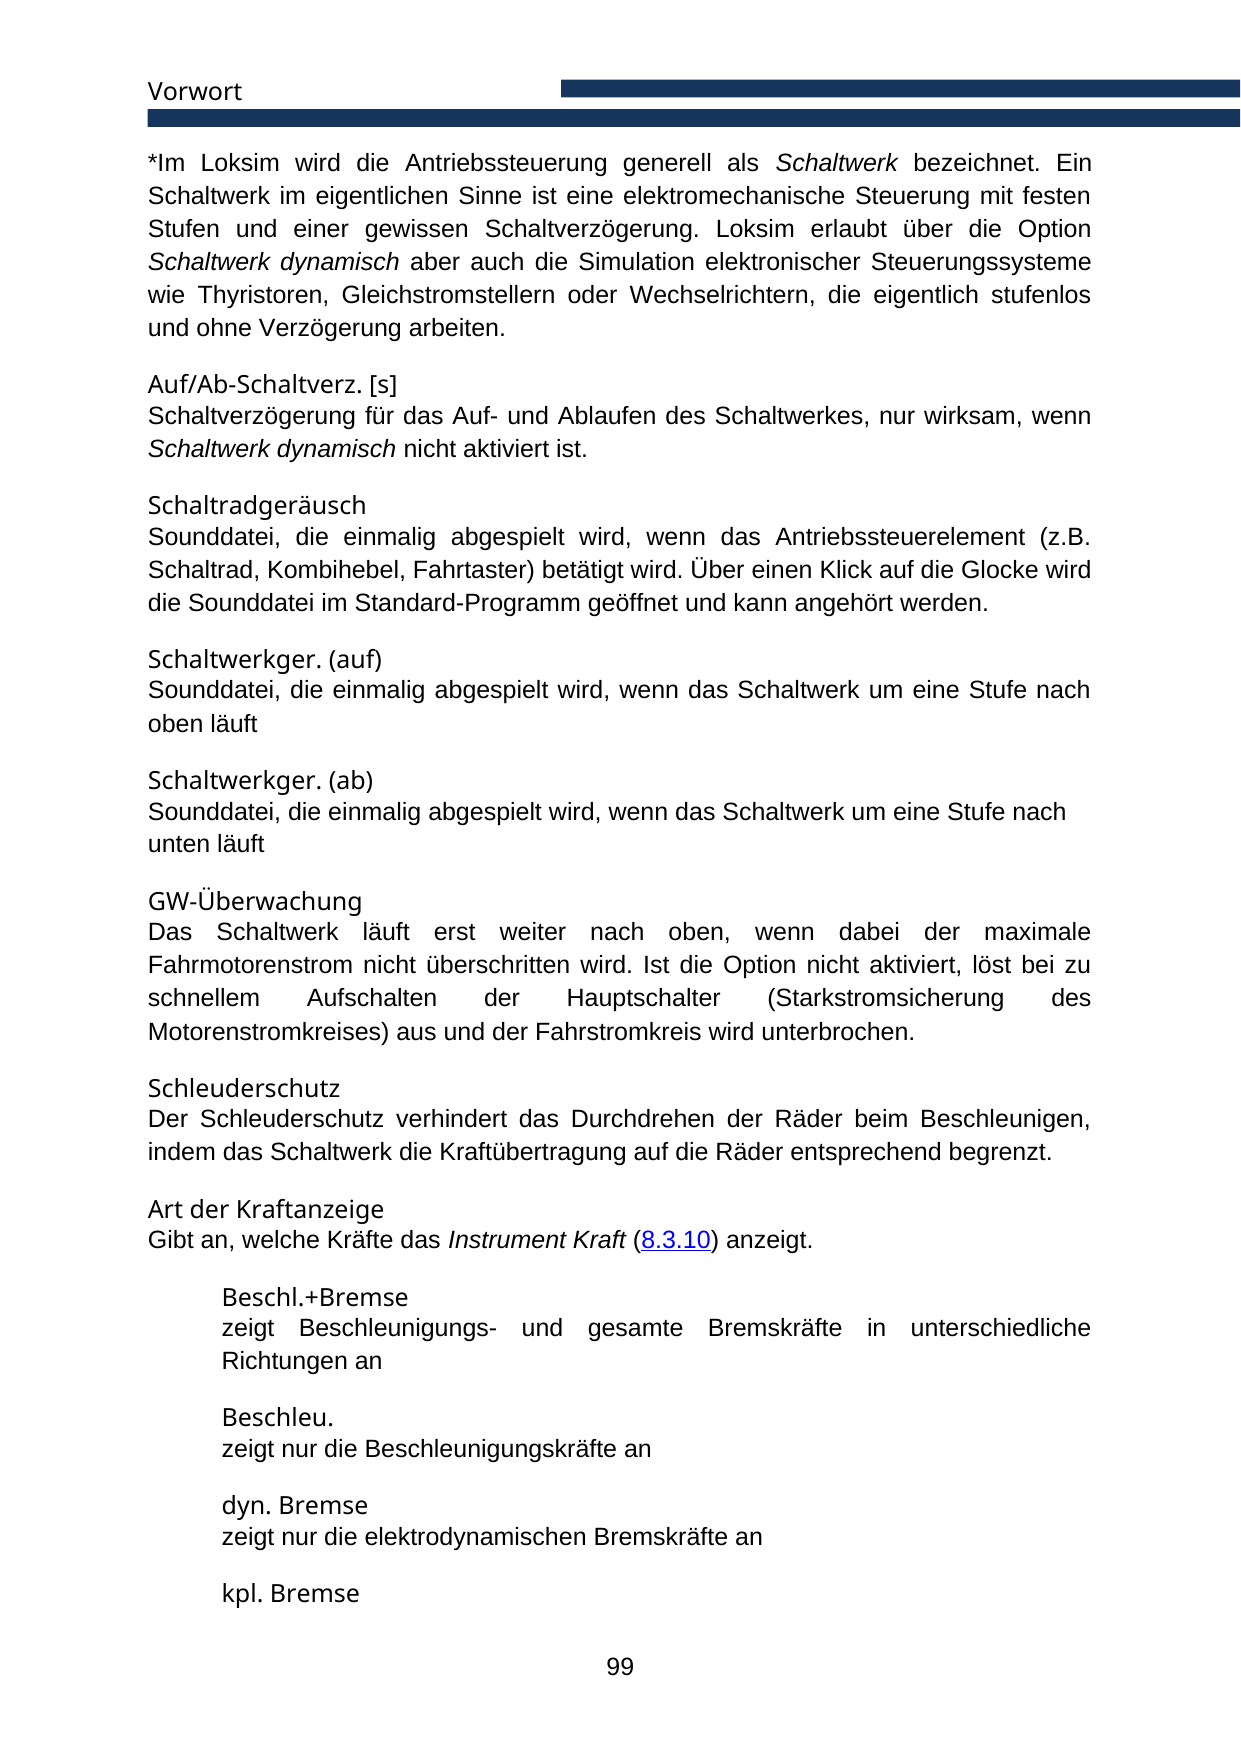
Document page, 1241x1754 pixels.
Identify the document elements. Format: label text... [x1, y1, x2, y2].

text *Im Loksim wird die Antriebssteuerung generell als Schaltwerk bezeichnet. Ein Schaltwerk im eigentlichen Sinne ist eine elektromechanische Steuerung mit festen Stufen und einer gewissen Schaltverzögerung. Loksim erlaubt über die Option Schaltwerk dynamisch aber auch die Simulation elektronischer Steuerungssysteme wie Thyristoren, Gleichstromstellern oder Wechselrichtern, die eigentlich stufenlos und ohne Verzögerung arbeiten. [148, 148, 1093, 341]
text Das Schaltwerk läuft erst weiter nach oben, wenn dabei der maximale Fahrmotorenstrom nicht überschritten wird. Ist die Option nicht aktiviert, löst bei zu schnellem Aufschalten der Hauptschalter (Starkstromsicherung des Motorenstromkreises) aus und der Fahrstromkreis wird unterbrochen. [148, 917, 1093, 1045]
text zeigt nur die Beschleunigungskräfte an [221, 1434, 1093, 1463]
text GW-Überwachung [148, 883, 1093, 917]
text Schaltwerkger. (ab) [148, 762, 1093, 796]
text Schleuderschutz [148, 1070, 1093, 1104]
text zeigt nur die elektrodynamischen Bremskräfte an [221, 1522, 1093, 1551]
text Schaltradgeräusch [148, 487, 1093, 522]
text Sounddatei, die einmalig abgespielt wird, wenn das Schaltwerk um eine Stufe nach oben läuft [148, 676, 1093, 737]
text Schaltverzögerung für das Auf- und Ablaufen des Schaltwerkes, nur wirksam, wenn Schaltwerk dynamisch nicht aktiviert ist. [148, 401, 1093, 462]
text Sounddatei, die einmalig abgespielt wird, wenn das Schaltwerk um eine Stufe nach unten läuft [148, 796, 1093, 858]
text Beschleu. [221, 1400, 1093, 1434]
text Gibt an, welche Kräfte das Instrument Kraft (8.3.10) anzeigt. [148, 1225, 1093, 1254]
text Beschl.+Bremse [221, 1279, 1093, 1313]
text dyn. Bremse [221, 1488, 1093, 1522]
text Sounddatei, die einmalig abgespielt wird, wenn das Antriebssteuerelement (z.B. Schaltrad, Kombihebel, Fahrtaster) betätigt wird. Über einen Klick auf die Glocke wird die Sounddatei im Standard-Programm geöffnet und kann angehört werden. [148, 522, 1093, 616]
text Der Schleuderschutz verhindert das Durchdrehen der Räder beim Beschleunigen, indem das Schaltwerk die Kraftübertragung auf die Räder entsprechend begrenzt. [148, 1104, 1093, 1166]
text kpl. Bremse [221, 1576, 1093, 1610]
text Schaltwerkger. (auf) [148, 641, 1093, 676]
text Auf/Ab-Schaltverz. [s] [148, 367, 1093, 401]
text zeigt Beschleunigungs- und gesamte Bremskräfte in unterschiedliche Richtungen an [221, 1313, 1093, 1375]
text Art der Kraftanzeige [148, 1191, 1093, 1225]
